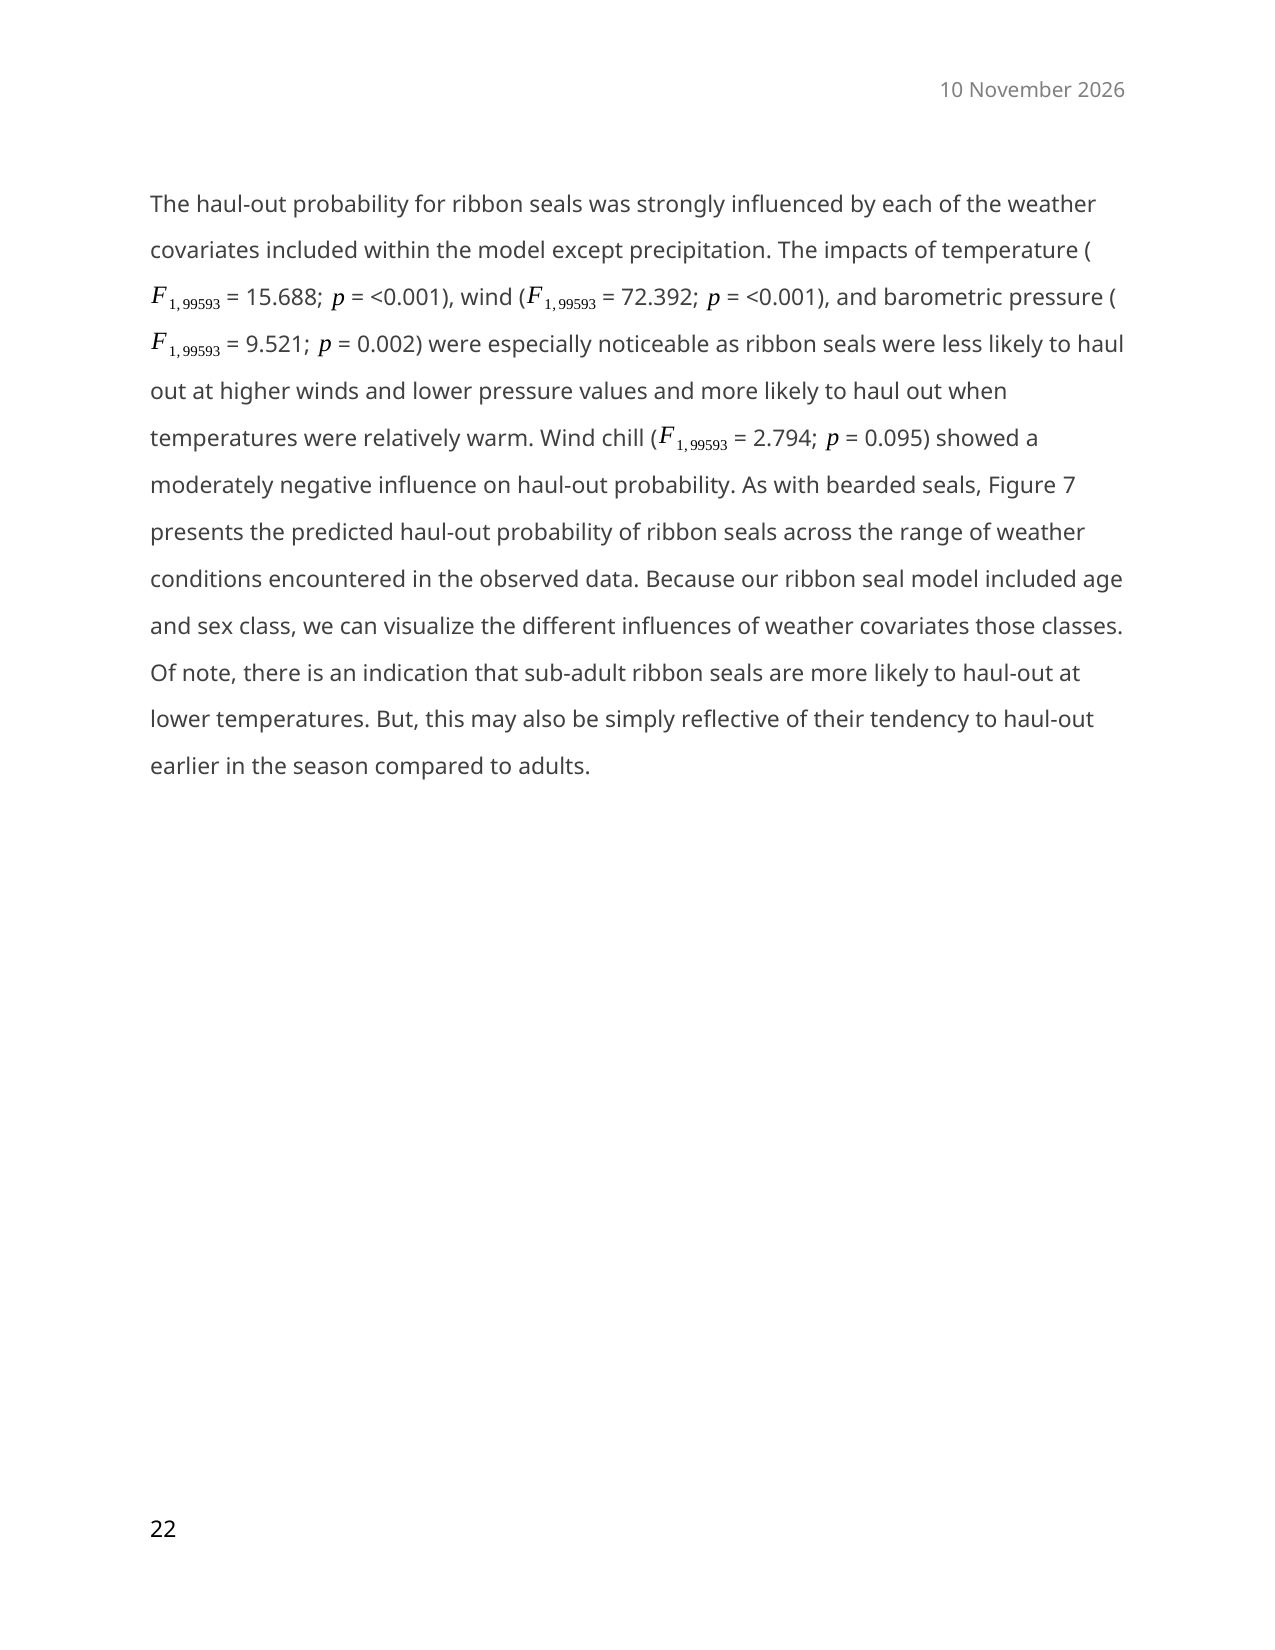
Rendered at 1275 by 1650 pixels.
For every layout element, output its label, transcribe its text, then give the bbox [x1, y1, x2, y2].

text The haul-out probability for ribbon seals was strongly influenced by each of the weather covariates included within the model except precipitation. The impacts of temperature ( = 15.688; = <0.001), wind ( = 72.392; = <0.001), and barometric pressure ( = 9.521; = 0.002) were especially noticeable as ribbon seals were less likely to haul out at higher winds and lower pressure values and more likely to haul out when temperatures were relatively warm. Wind chill ( = 2.794; = 0.095) showed a moderately negative influence on haul-out probability. As with bearded seals, Figure presents the predicted haul-out probability of ribbon seals across the range of weather conditions encountered in the observed data. Because our ribbon seal model included age and sex class, we can visualize the different influences of weather covariates those classes. Of note, there is an indication that sub-adult ribbon seals are more likely to haul-out at lower temperatures. But, this may also be simply reflective of their tendency to haul-out earlier in the season compared to adults. [150, 187, 1125, 782]
